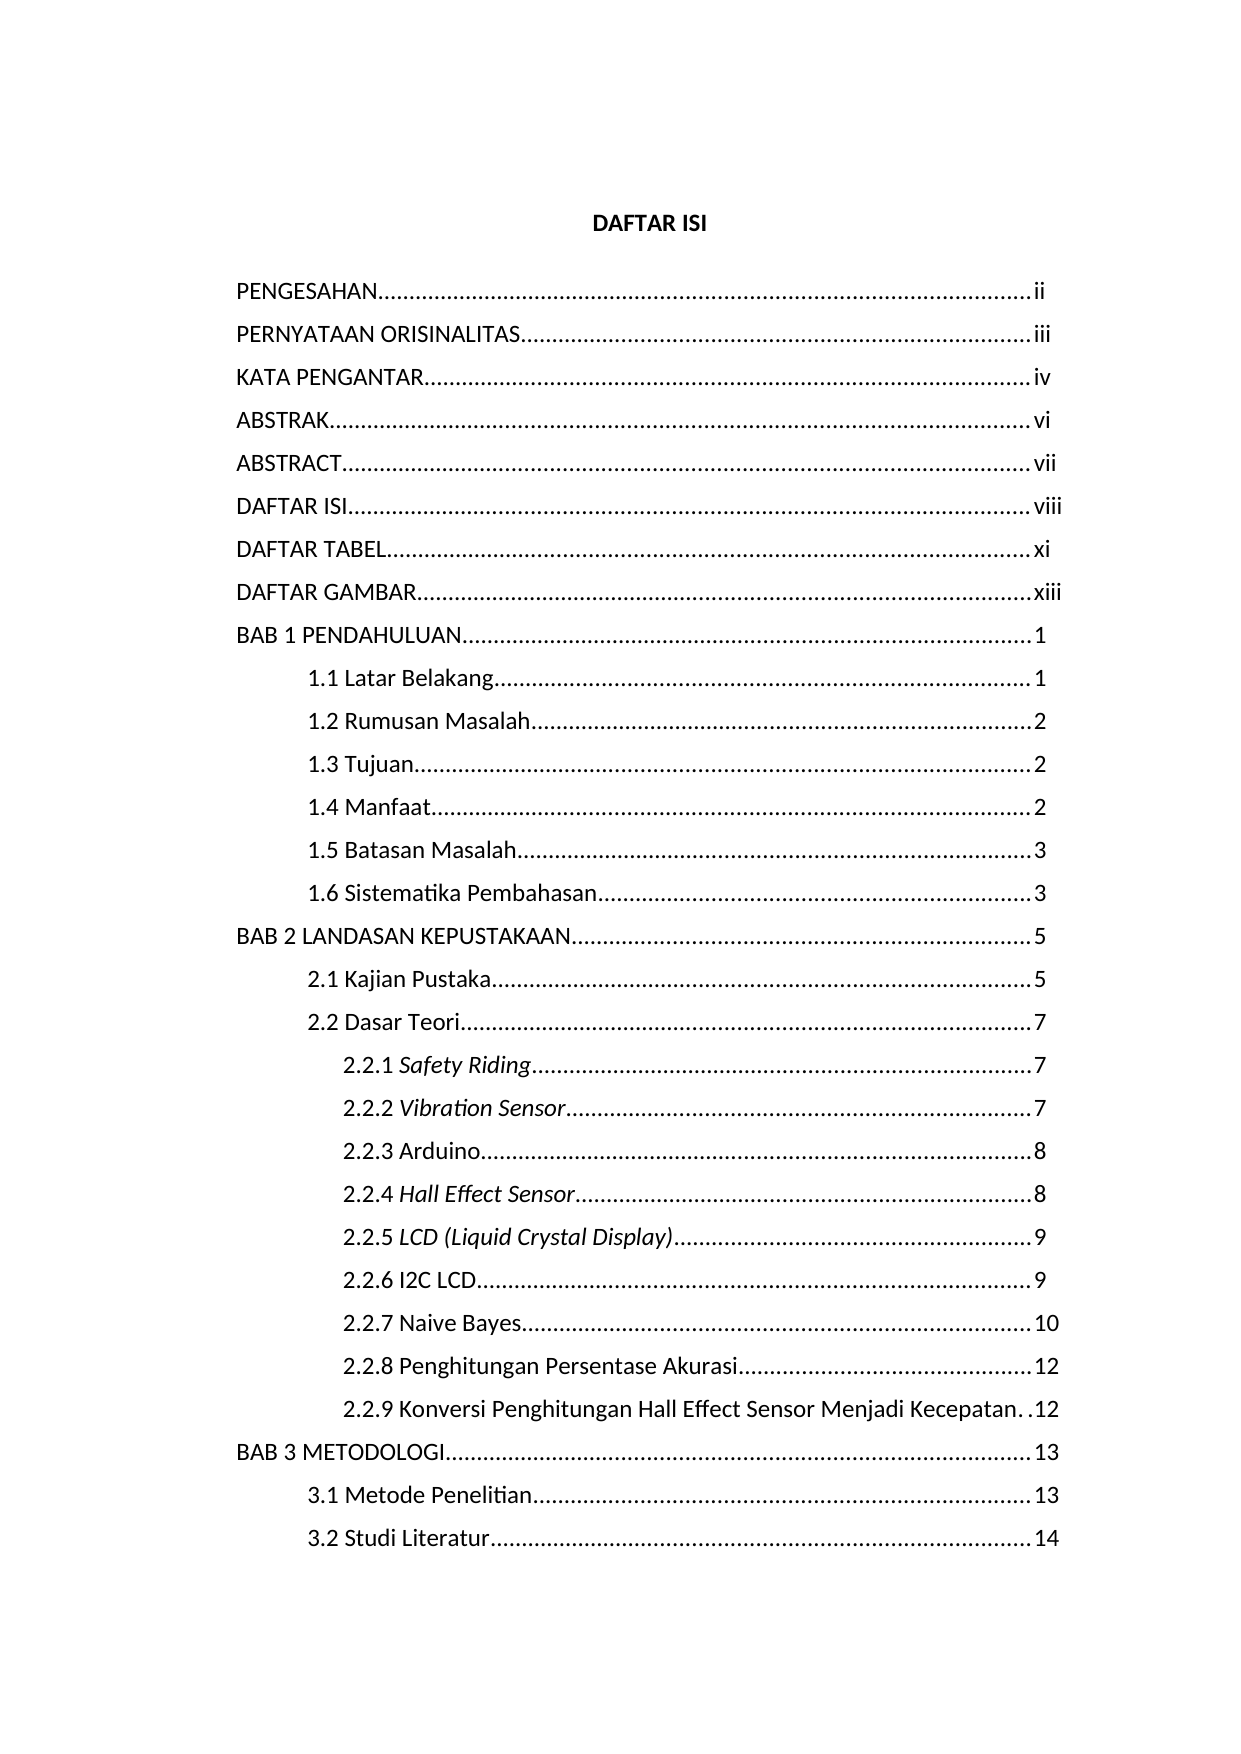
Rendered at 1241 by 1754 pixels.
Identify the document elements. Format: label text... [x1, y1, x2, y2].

subtitle DAFTAR ISI [236, 207, 1063, 237]
